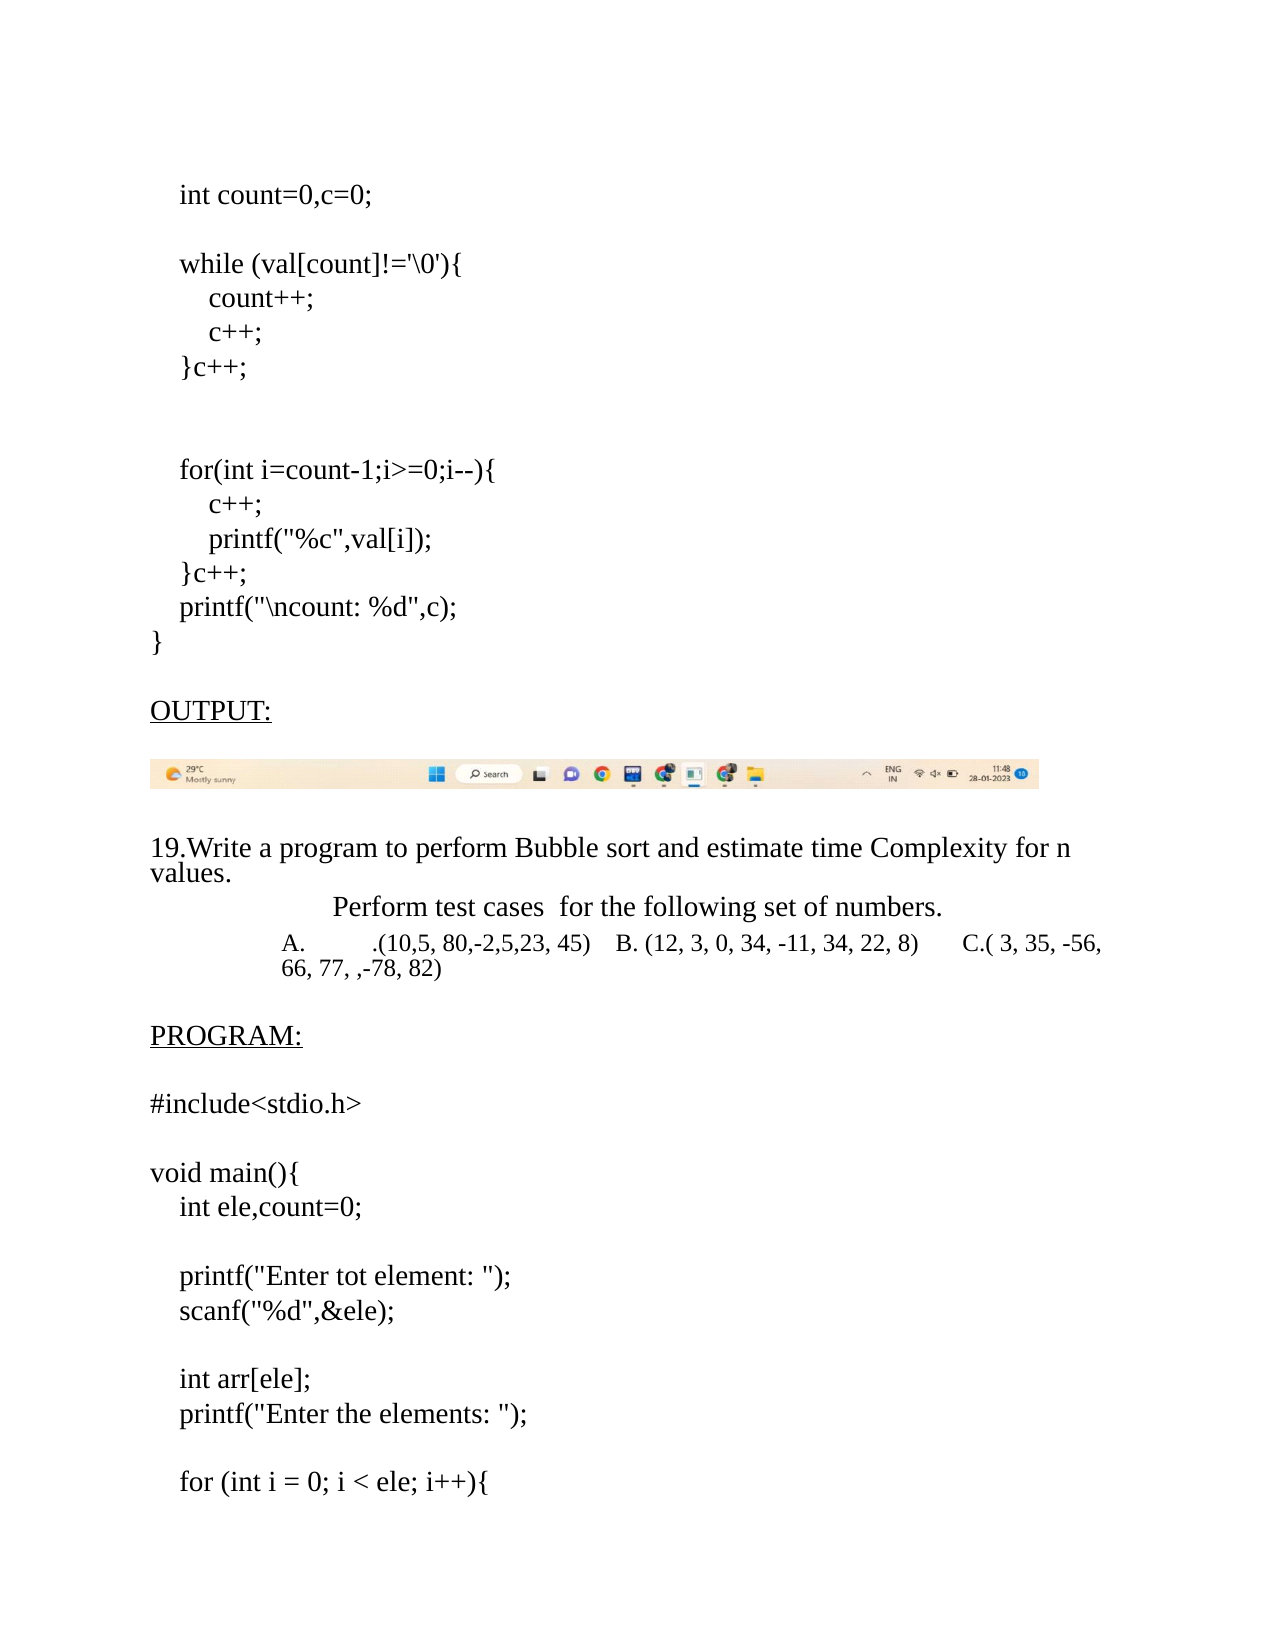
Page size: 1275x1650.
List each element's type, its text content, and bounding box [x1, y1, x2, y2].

text c++; [150, 322, 1125, 347]
text int ele,count=0; [150, 1197, 1125, 1222]
text 19.Write a program to perform Bubble sort and estimate time Complexity for n values. [150, 837, 1125, 887]
text printf("Enter the elements: "); [150, 1403, 251, 1428]
text printf("\ncount: %d",c); [248, 597, 1125, 622]
text while (val[count]!='\0'){ [150, 253, 258, 278]
text printf("Enter tot element: "); [248, 1266, 1125, 1291]
text printf("\ncount: %d",c); [150, 597, 251, 622]
text for(int i=count-1;i>=0;i--){ [217, 459, 1125, 484]
text int arr[ele]; [150, 1369, 1125, 1394]
text } [150, 631, 1125, 656]
text for(int i=count-1;i>=0;i--){ [150, 459, 220, 484]
text c++; [150, 494, 1125, 519]
text while (val[count]!='\0'){ [255, 253, 1125, 278]
text Perform test cases for the following set of numbers. [150, 897, 1125, 922]
text PROGRAM: [150, 1025, 1125, 1050]
text for (int i = 0; i < ele; i++){ [224, 1472, 1125, 1497]
text #include<stdio.h> [150, 1094, 1125, 1119]
text void main(){ [150, 1162, 274, 1187]
text }c++; [150, 562, 1125, 587]
text scanf("%d",&ele); [150, 1300, 247, 1325]
text count++; [150, 287, 1125, 312]
text printf("Enter tot element: "); [150, 1266, 251, 1291]
text printf("%c",val[i]); [150, 528, 280, 553]
text OUTPUT: [150, 700, 1125, 725]
text printf("%c",val[i]); [277, 528, 1125, 553]
text void main(){ [271, 1162, 1125, 1187]
text scanf("%d",&ele); [244, 1300, 1125, 1325]
text for (int i = 0; i < ele; i++){ [150, 1472, 227, 1497]
list .(10,5, 80,-2,5,23, 45) B. (12, 3, 0, 34, -11, 34, 22, 8) C.( 3, 35, -56, 66, 77, ,-78, 82) [281, 931, 1125, 981]
text }c++; [150, 356, 1125, 381]
text printf("Enter the elements: "); [248, 1403, 1125, 1428]
text int count=0,c=0; [150, 184, 1125, 209]
